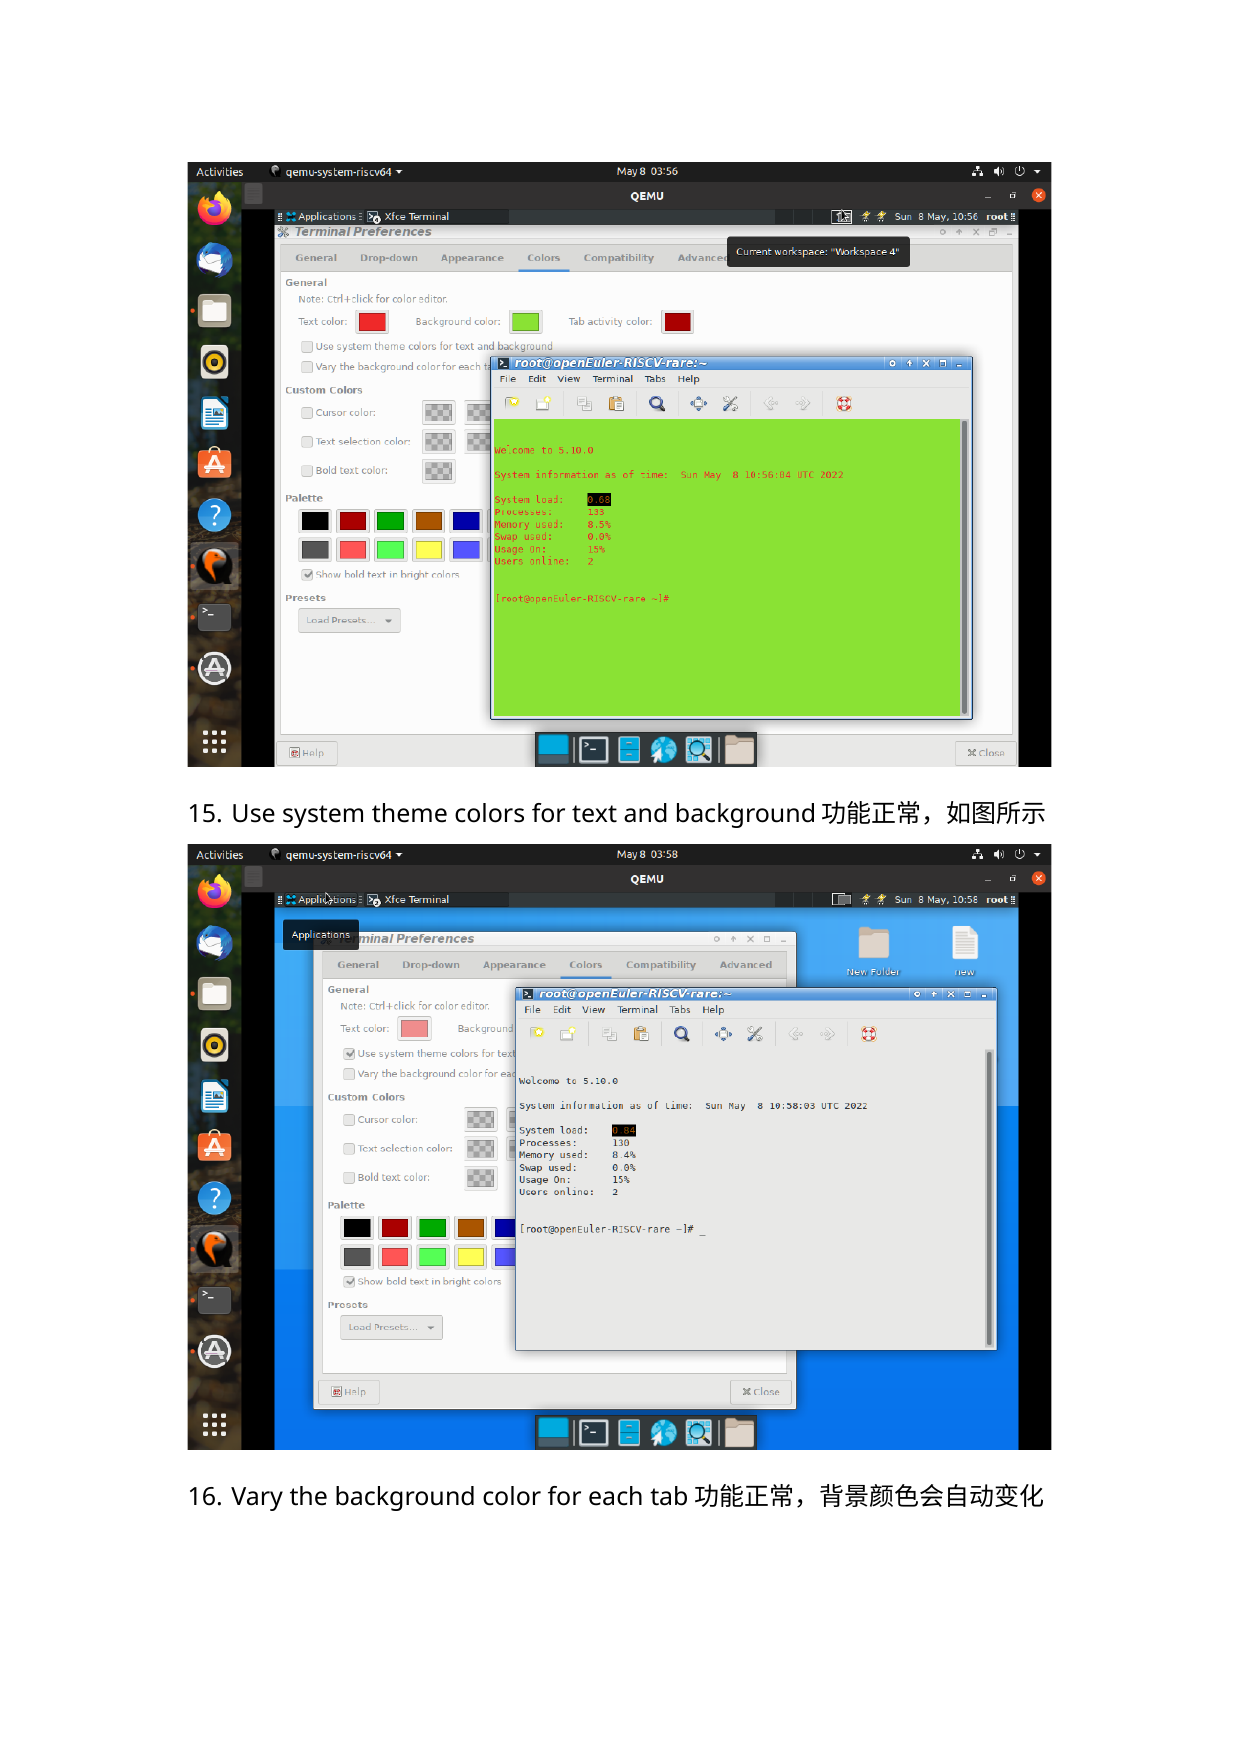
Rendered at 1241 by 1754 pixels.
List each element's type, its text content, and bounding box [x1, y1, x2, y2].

list Use system theme colors for text and background功能正常，如图所示 [187, 779, 1053, 844]
picture [187, 162, 1052, 767]
list Vary the background color for each tab功能正常，背景颜色会自动变化 [187, 1462, 1053, 1527]
picture [187, 844, 1052, 1450]
